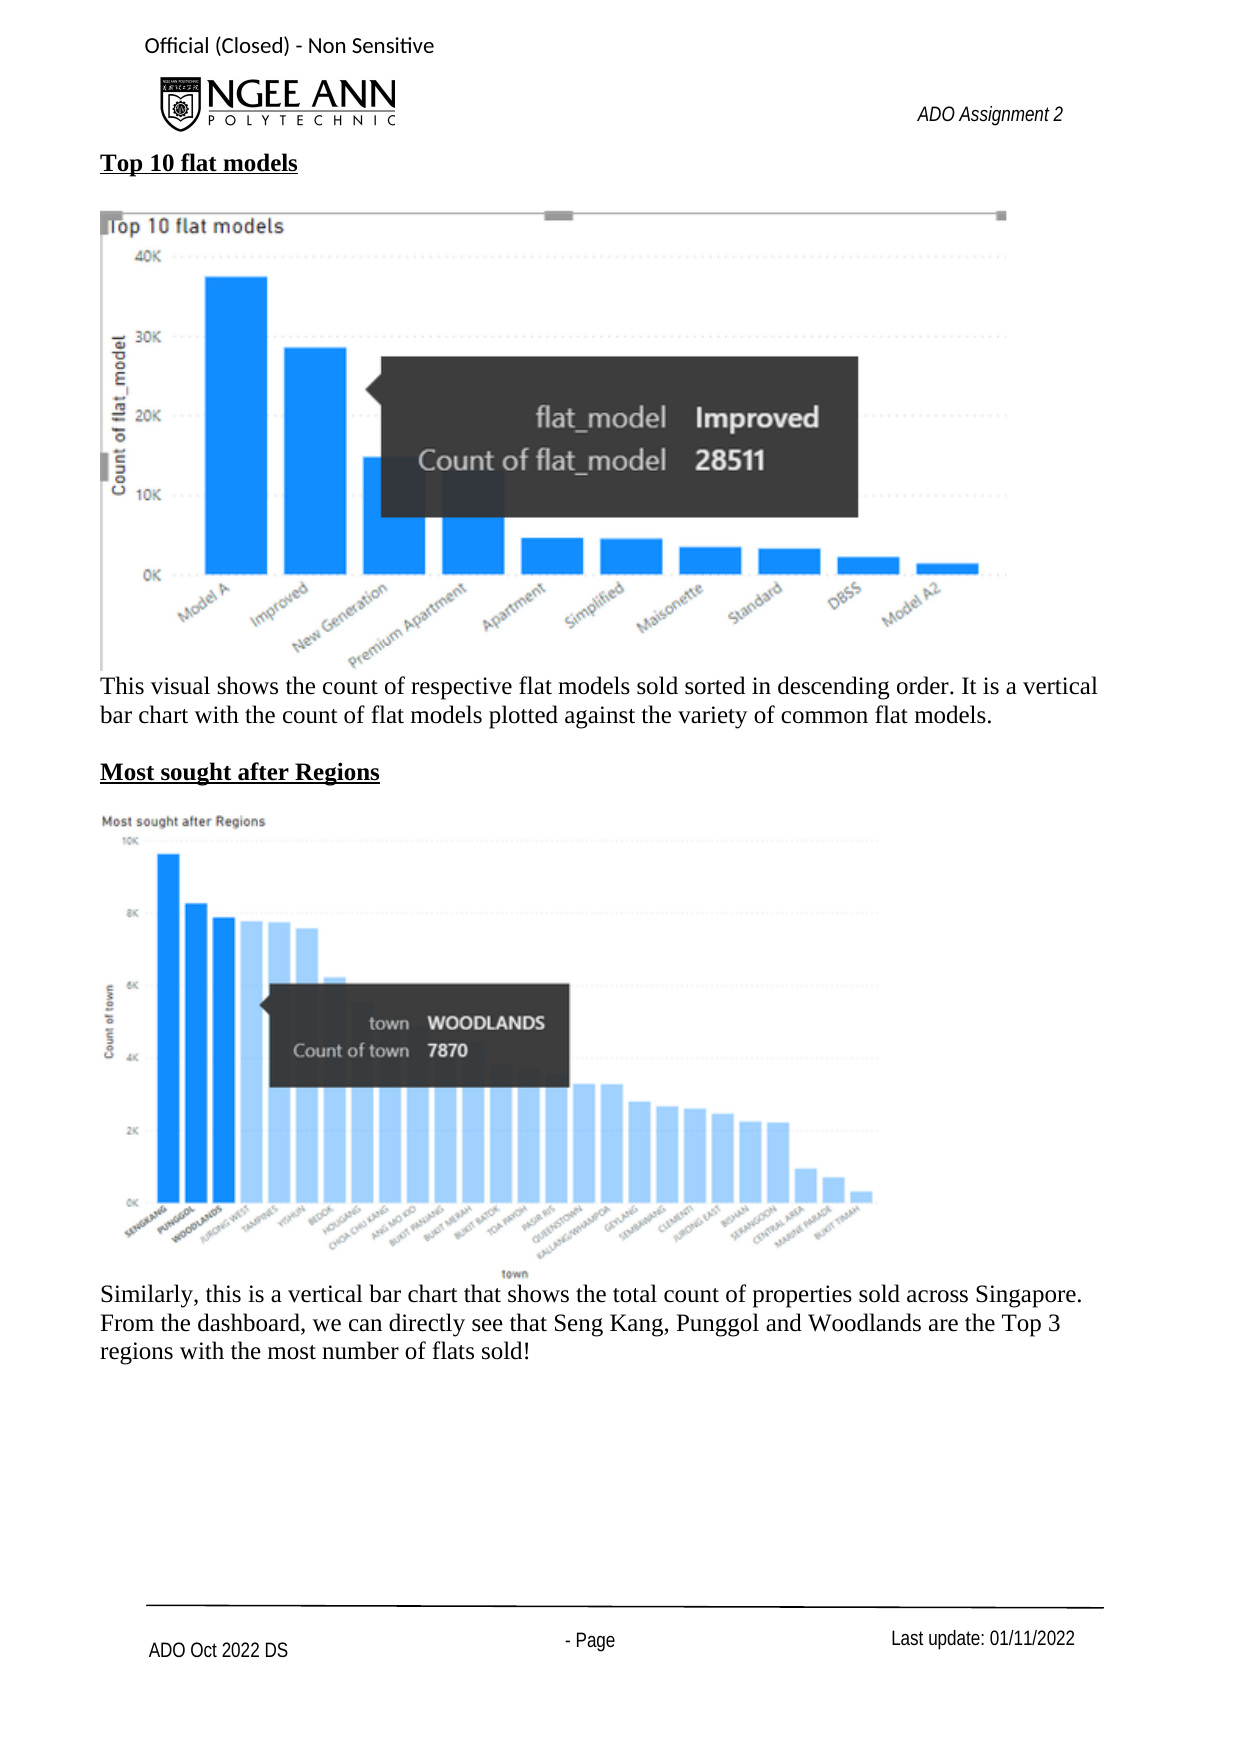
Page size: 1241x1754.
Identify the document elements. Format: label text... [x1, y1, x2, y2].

text Top 10 flat models [100, 148, 1113, 177]
picture [100, 814, 879, 1279]
text Similarly, this is a vertical bar chart that shows the total count of properties sold across Singapore. From the dashboard, we can directly see that Seng Kang, Punggol and Woodlands are the Top 3 regions with the most number of flats sold! [100, 1279, 1113, 1365]
picture [100, 205, 1007, 671]
text Most sought after Regions [100, 757, 1113, 786]
picture [160, 77, 395, 132]
text This visual shows the count of respective flat models sold sorted in descending order. It is a vertical bar chart with the count of flat models plotted against the variety of common flat models. [100, 671, 1113, 728]
